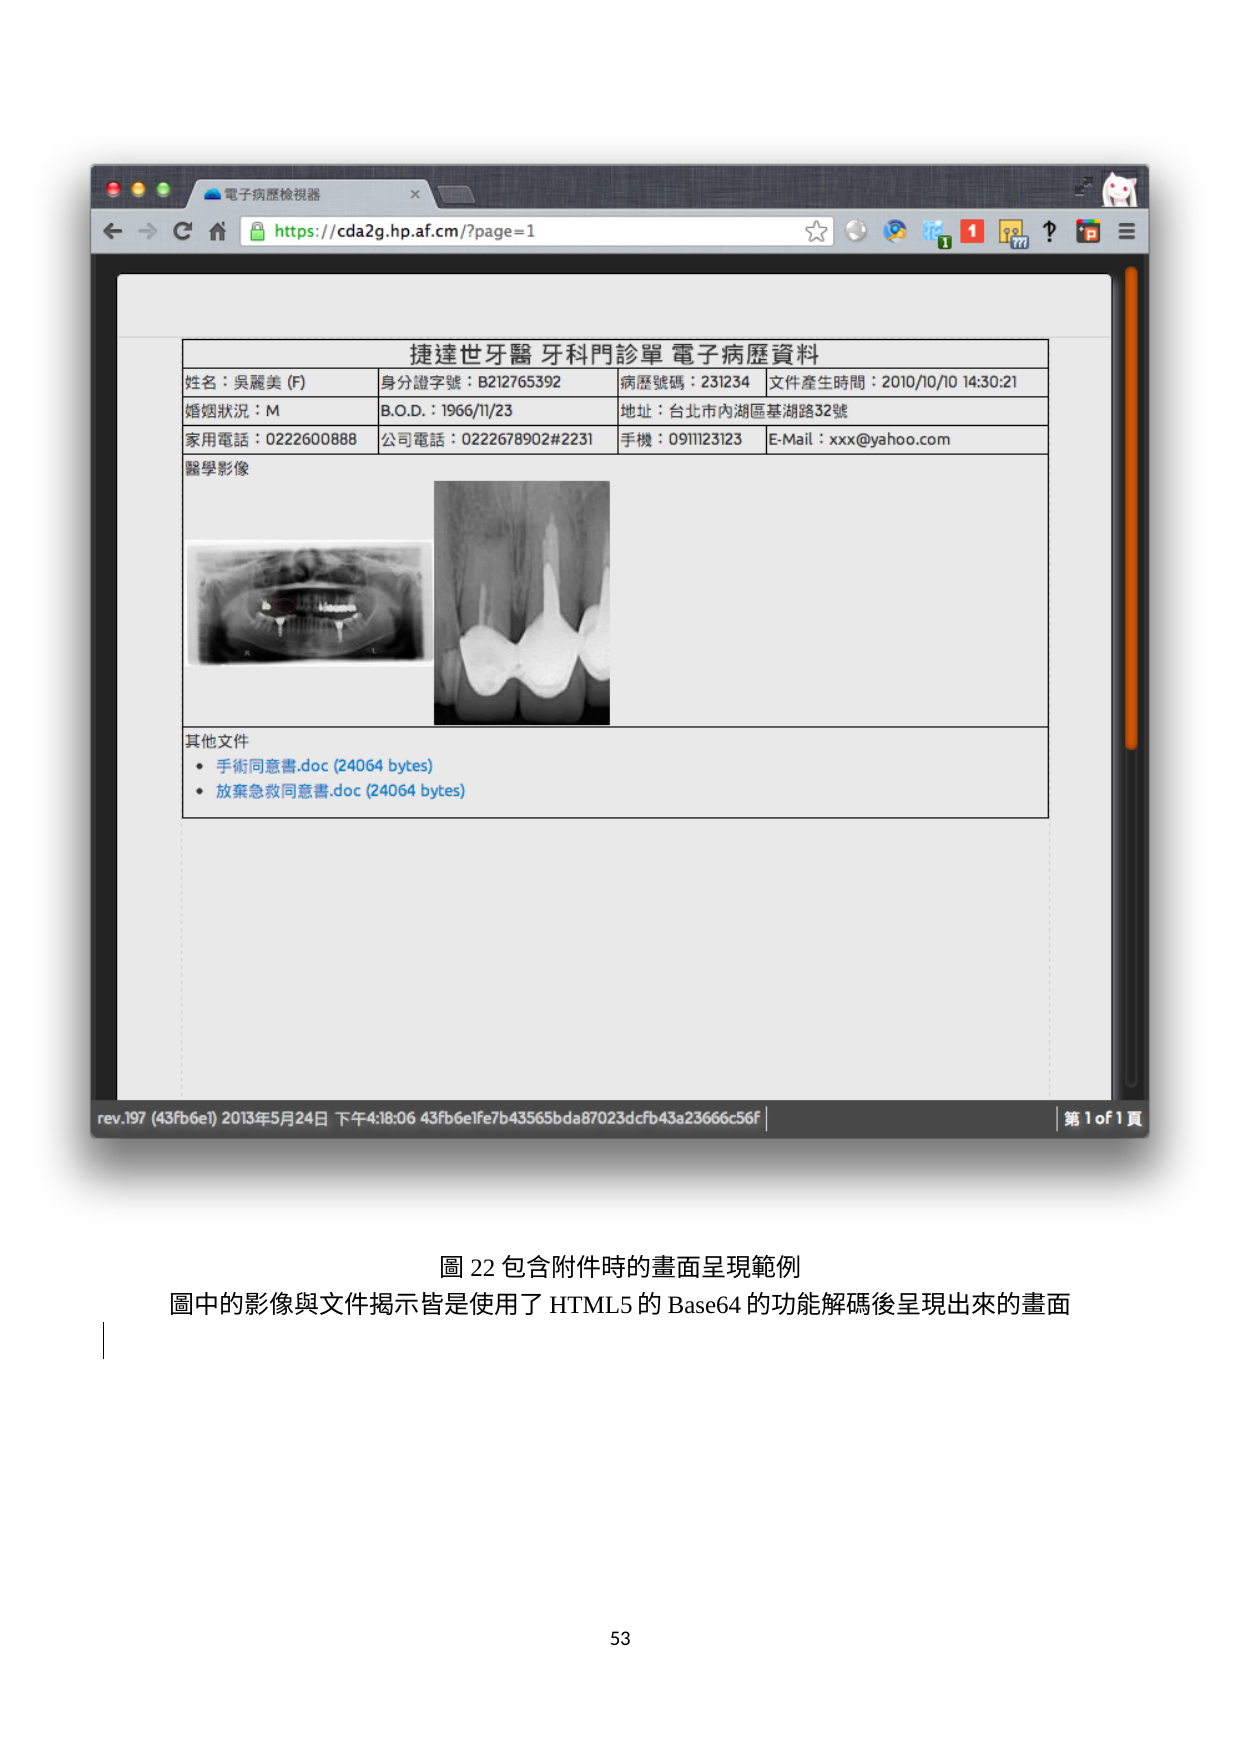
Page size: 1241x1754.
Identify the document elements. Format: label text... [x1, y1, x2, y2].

picture [20, 121, 1220, 1236]
text 圖 包含附件時的畫面呈現範例 [1, 1247, 1239, 1284]
text 圖中的影像與文件揭示皆是使用了HTML5的Base64的功能解碼後呈現出來的畫面 [118, 1284, 1122, 1322]
